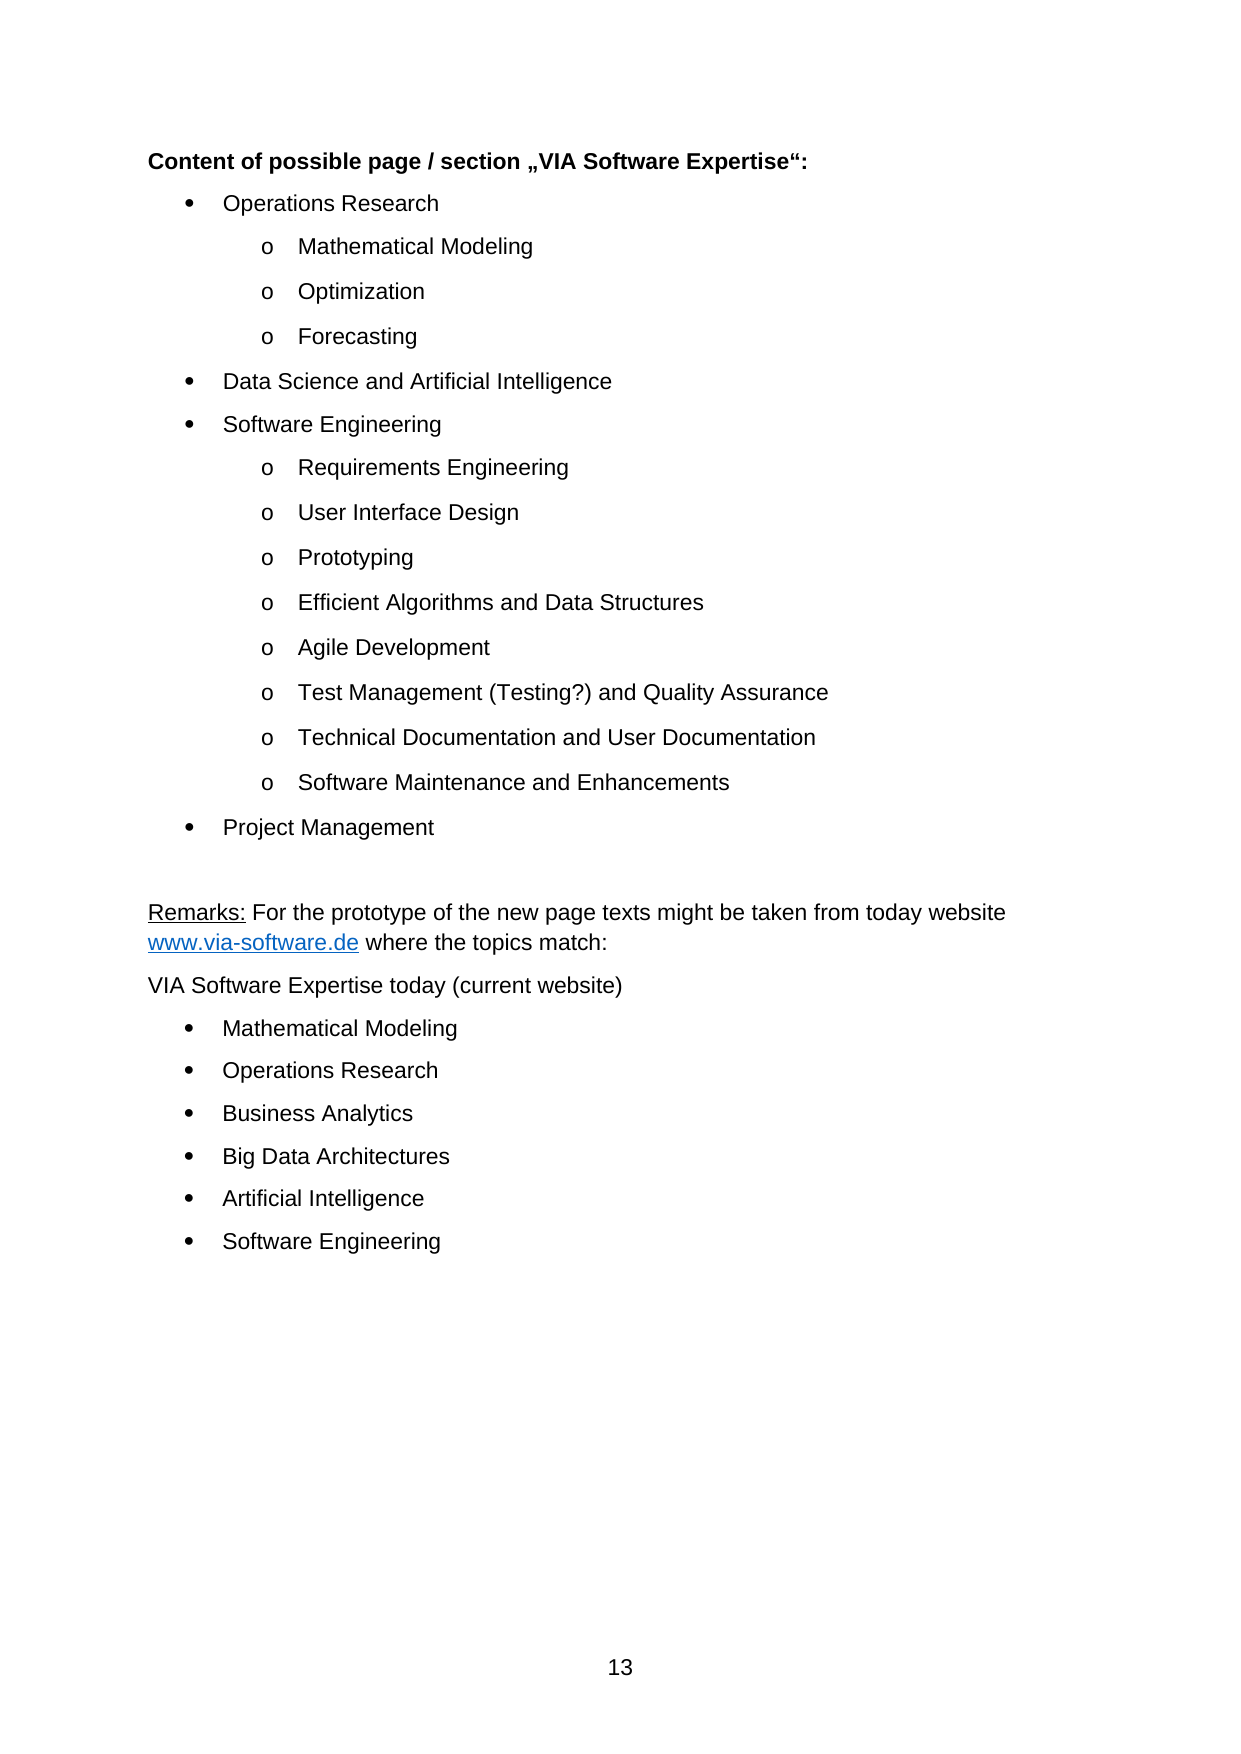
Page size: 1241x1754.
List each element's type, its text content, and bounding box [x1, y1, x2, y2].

list Operations Research [185, 190, 1093, 217]
list User Interface Design [260, 498, 1093, 527]
list Agile Development [260, 633, 1093, 662]
list Project Management [185, 813, 1093, 840]
list Efficient Algorithms and Data Structures [260, 588, 1093, 617]
list Requirements Engineering [260, 453, 1093, 482]
list Software Engineering [185, 411, 1093, 437]
list Optimization [260, 278, 1093, 306]
list Artificial Intelligence [185, 1185, 1093, 1212]
list Software Maintenance and Enhancements [260, 768, 1093, 797]
text VIA Software Expertise today (current website) [148, 972, 1093, 998]
list Software Engineering [185, 1228, 1093, 1254]
list Operations Research [185, 1057, 1093, 1083]
list Data Science and Artificial Intelligence [185, 368, 1093, 394]
list Business Analytics [185, 1100, 1093, 1126]
list Mathematical Modeling [185, 1014, 1093, 1041]
text Remarks: For the prototype of the new page texts might be taken from today website www.via-software.de where the topics match: [148, 899, 1093, 955]
list Technical Documentation and User Documentation [260, 723, 1093, 752]
list Mathematical Modeling [260, 233, 1093, 261]
list Test Management (Testing?) and Quality Assurance [260, 678, 1093, 707]
list Forecasting [260, 323, 1093, 351]
text Content of possible page / section „VIA Software Expertise“: [148, 148, 1093, 174]
list Prototyping [260, 543, 1093, 572]
list Big Data Architectures [185, 1143, 1093, 1169]
